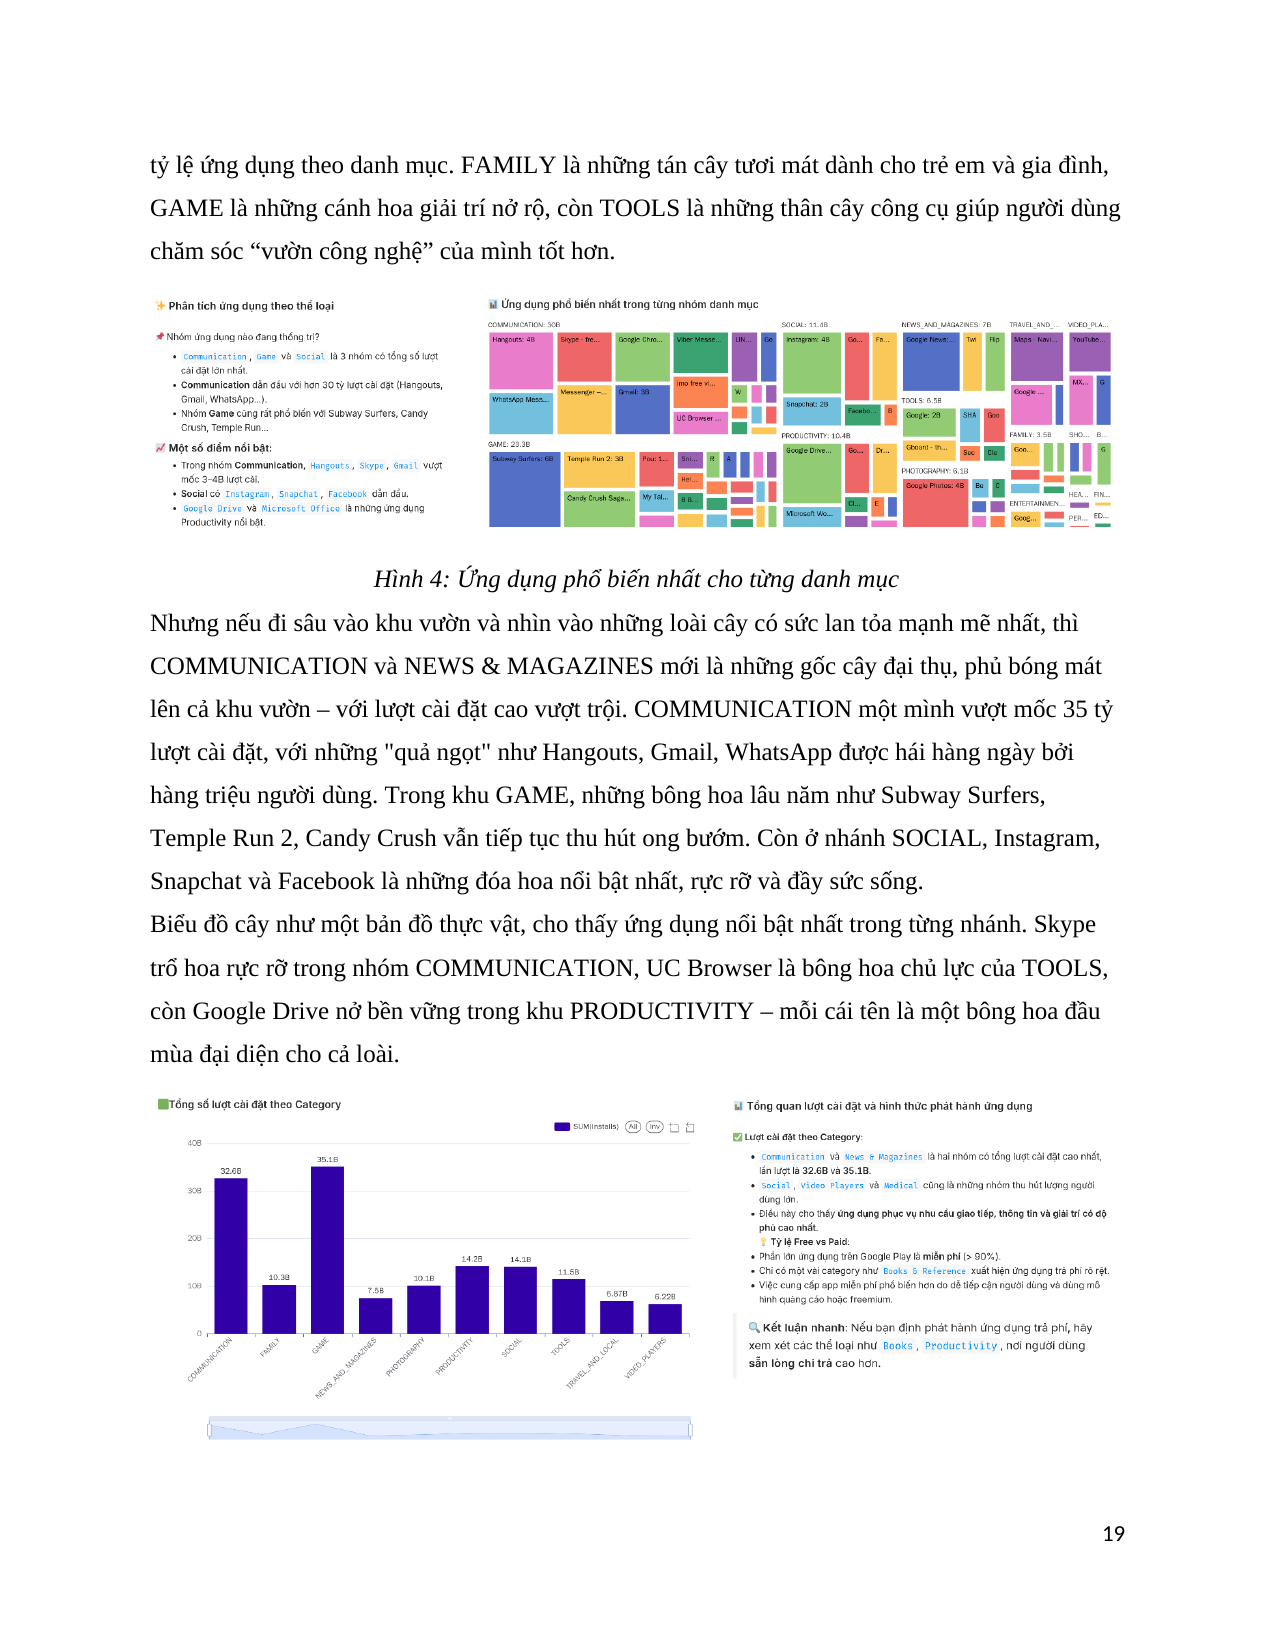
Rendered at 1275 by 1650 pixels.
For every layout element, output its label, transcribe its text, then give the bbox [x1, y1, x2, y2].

text Hình 4: Ứng dụng phổ biến nhất cho từng danh mục [150, 564, 1125, 593]
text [150, 150, 1125, 265]
text Nhưng nếu đi sâu vào khu vườn và nhìn vào những loài cây có sức lan tỏa mạnh mẽ nhất, thì COMMUNICATION và NEWS & MAGAZINES mới là những gốc cây đại thụ, phủ bóng mát lên cả khu vườn – với lượt cài đặt cao vượt trội. COMMUNICATION một mình vượt mốc 35 tỷ lượt cài đặt, với những "quả ngọt" như Hangouts, Gmail, WhatsApp được hái hàng ngày bởi hàng triệu người dùng. Trong khu GAME, những bông hoa lâu năm như Subway Surfers, Temple Run 2, Candy Crush vẫn tiếp tục thu hút ong bướm. Còn ở nhánh SOCIAL, Instagram, Snapchat và Facebook là những đóa hoa nổi bật nhất, rực rỡ và đầy sức sống. [150, 608, 1125, 895]
text Biểu đồ cây như một bản đồ thực vật, cho thấy ứng dụng nổi bật nhất trong từng nhánh. Skype trổ hoa rực rỡ trong nhóm COMMUNICATION, UC Browser là bông hoa chủ lực của TOOLS, còn Google Drive nở bền vững trong khu PRODUCTIVITY – mỗi cái tên là một bông hoa đầu mùa đại diện cho cả loài. [150, 909, 1125, 1068]
picture [150, 279, 1125, 551]
picture [150, 1082, 1125, 1470]
